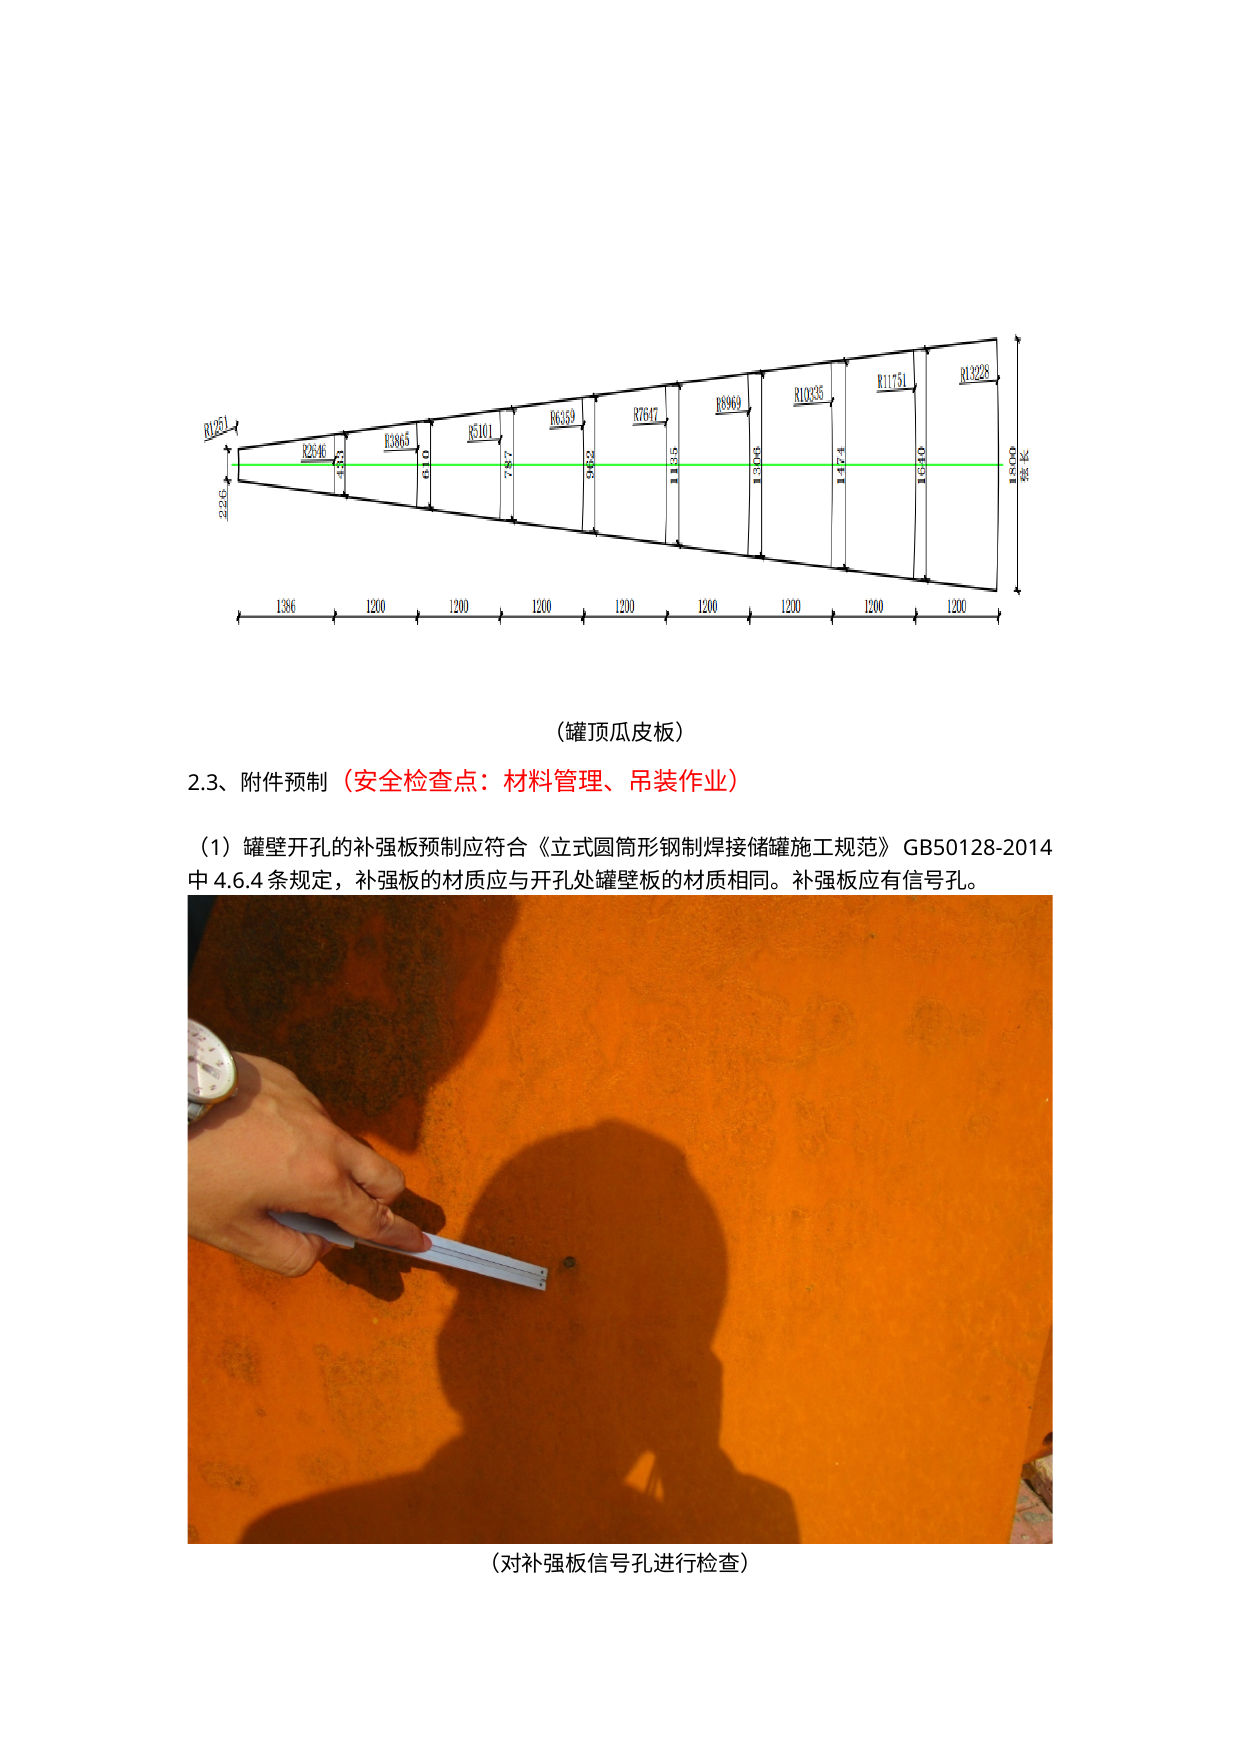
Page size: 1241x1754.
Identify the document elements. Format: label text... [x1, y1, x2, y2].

text （罐顶瓜皮板） [187, 714, 1053, 747]
text （对补强板信号孔进行检查） [187, 1545, 1053, 1578]
text （1）罐壁开孔的补强板预制应符合《立式圆筒形钢制焊接储罐施工规范》GB50128-2014中4.6.4条规定，补强板的材质应与开孔处罐壁板的材质相同。补强板应有信号孔。 [187, 830, 1053, 895]
text 2.3、附件预制（安全检查点：材料管理、吊装作业） [187, 747, 1053, 812]
picture [187, 162, 1050, 711]
picture [187, 895, 1053, 1544]
